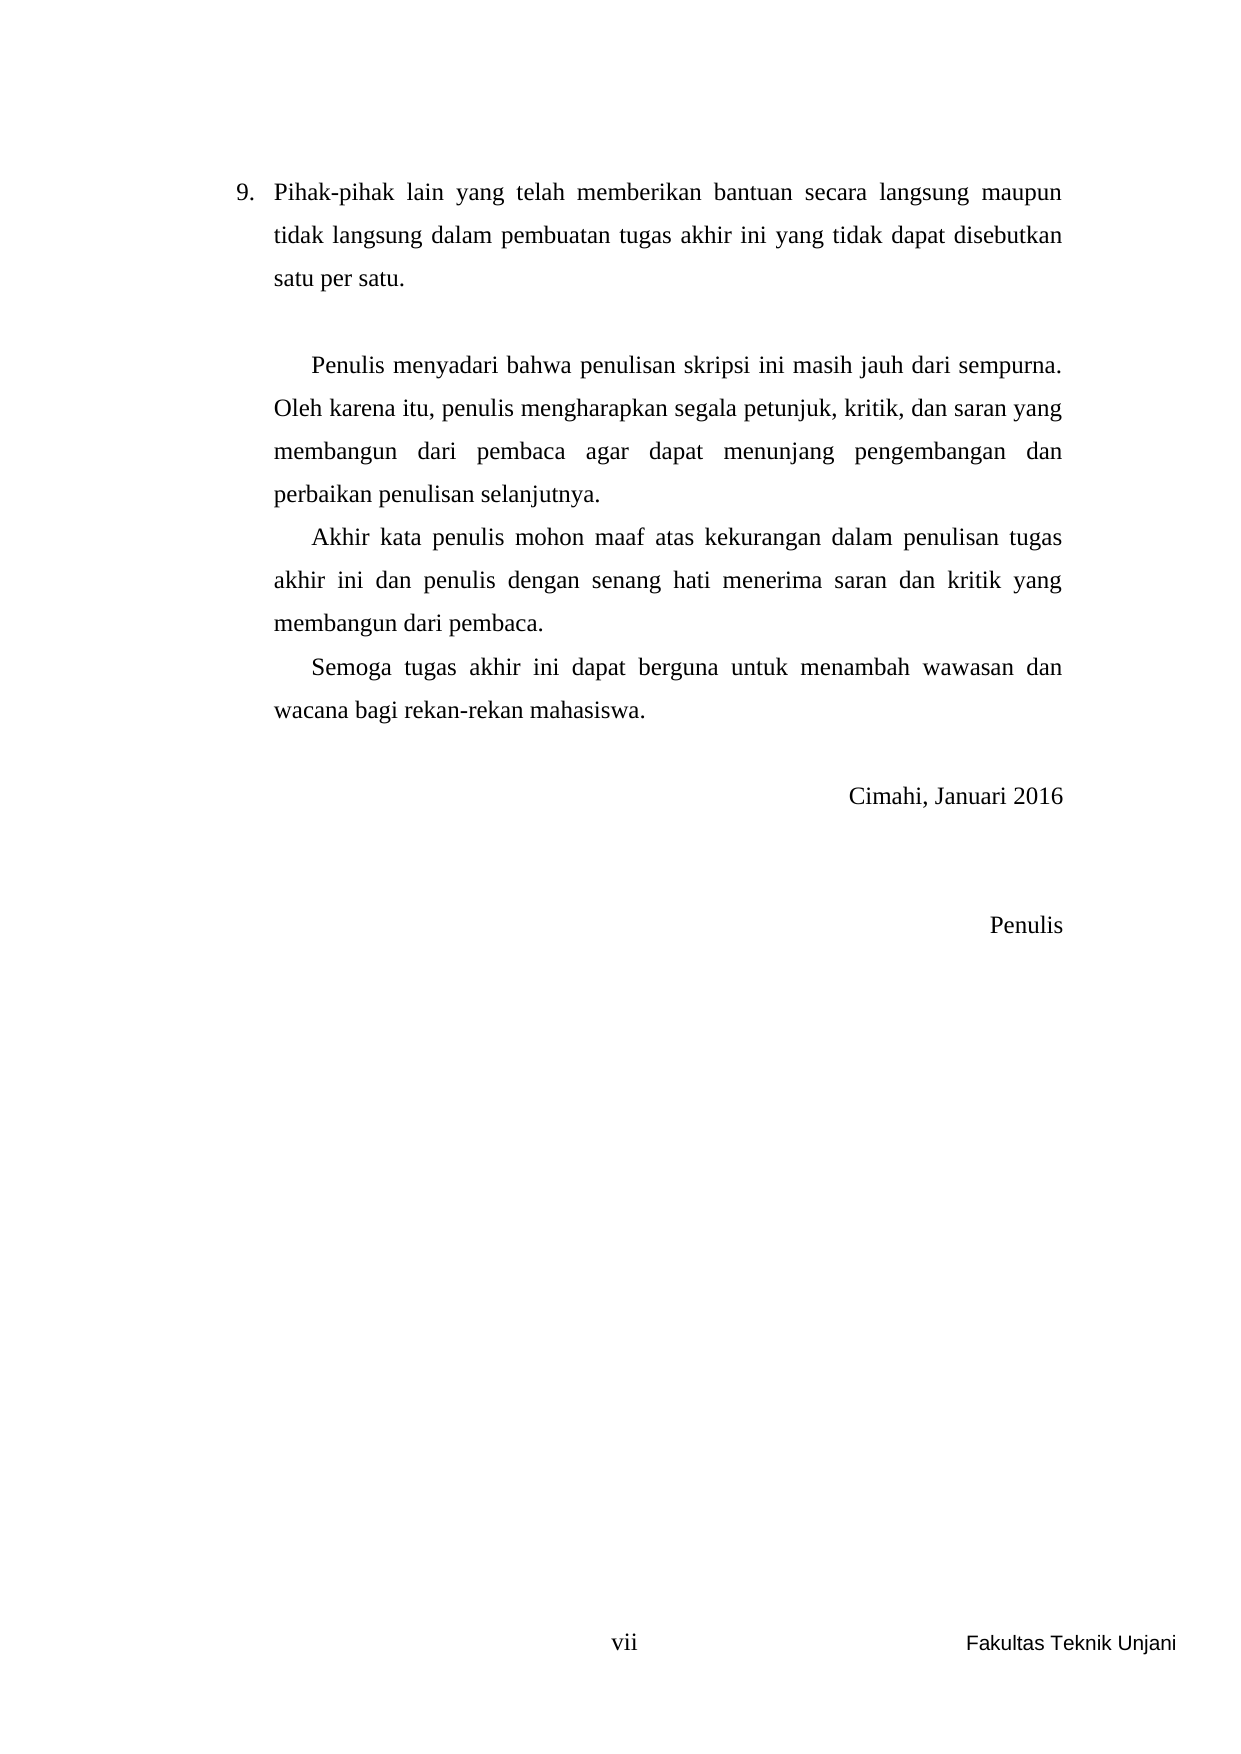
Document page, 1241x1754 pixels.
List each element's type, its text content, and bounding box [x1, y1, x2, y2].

text Penulis menyadari bahwa penulisan skripsi ini masih jauh dari sempurna. Oleh karena itu, penulis mengharapkan segala petunjuk, kritik, dan saran yang membangun dari pembaca agar dapat menunjang pengembangan dan perbaikan penulisan selanjutnya. [274, 350, 1063, 508]
list Pihak-pihak lain yang telah memberikan bantuan secara langsung maupun tidak langsung dalam pembuatan tugas akhir ini yang tidak dapat disebutkan satu per satu. [236, 177, 1063, 292]
text Akhir kata penulis mohon maaf atas kekurangan dalam penulisan tugas akhir ini dan penulis dengan senang hati menerima saran dan kritik yang membangun dari pembaca. [274, 522, 1063, 637]
text Semoga tugas akhir ini dapat berguna untuk menambah wawasan dan wacana bagi rekan-rekan mahasiswa. [274, 652, 1063, 723]
text Cimahi, Januari 2016 [274, 781, 1063, 810]
text Penulis [274, 910, 1063, 939]
